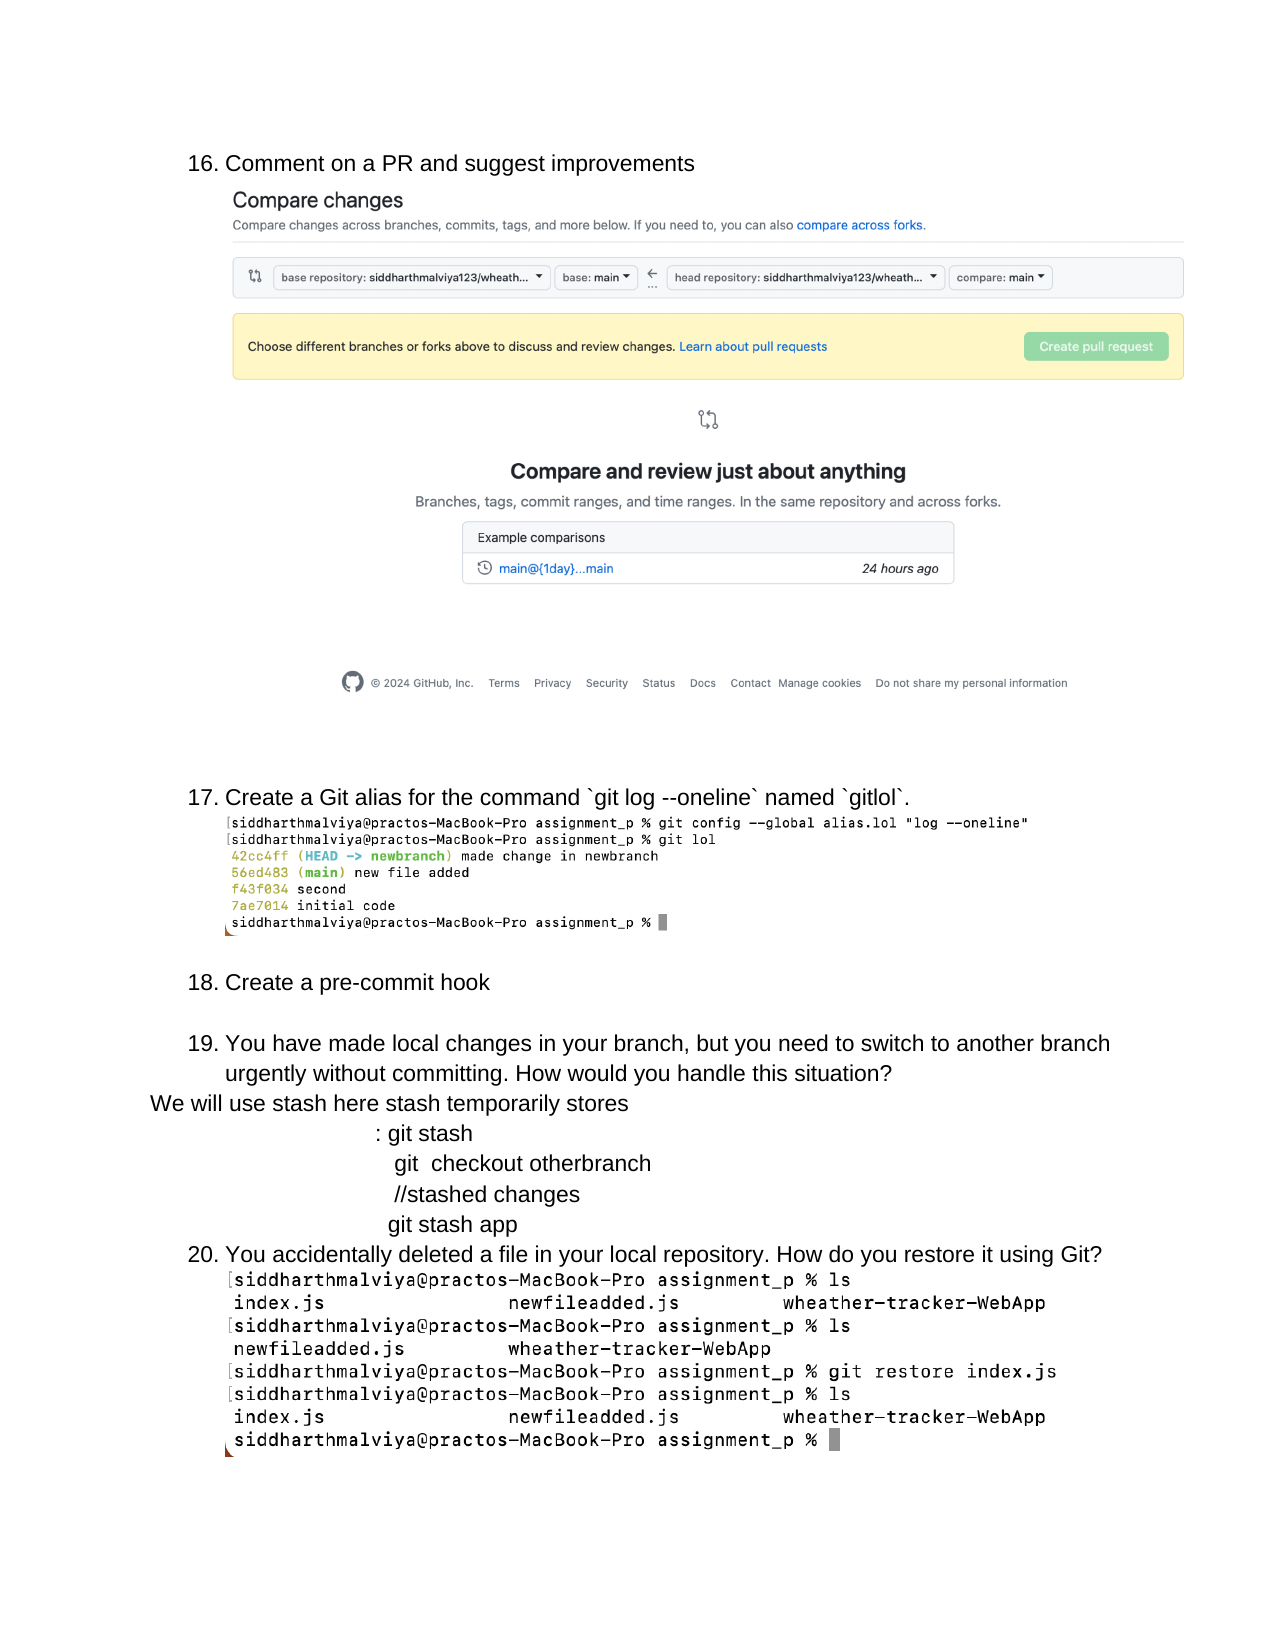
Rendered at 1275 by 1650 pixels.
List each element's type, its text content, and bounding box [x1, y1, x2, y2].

picture [225, 180, 1200, 720]
picture [225, 814, 1200, 936]
picture [225, 1271, 1200, 1457]
text We will use stash here stash temporarily stores [150, 1090, 1125, 1116]
text : git stash [300, 1120, 1125, 1147]
list You have made local changes in your branch, but you need to switch to another branch urgently without committing. How would you handle this situation? [187, 1029, 1125, 1086]
text //stashed changes [150, 1181, 1125, 1207]
text git checkout otherbranch [150, 1150, 1125, 1177]
text git stash app [150, 1211, 1125, 1237]
list Create a pre-commit hook [187, 969, 1125, 996]
